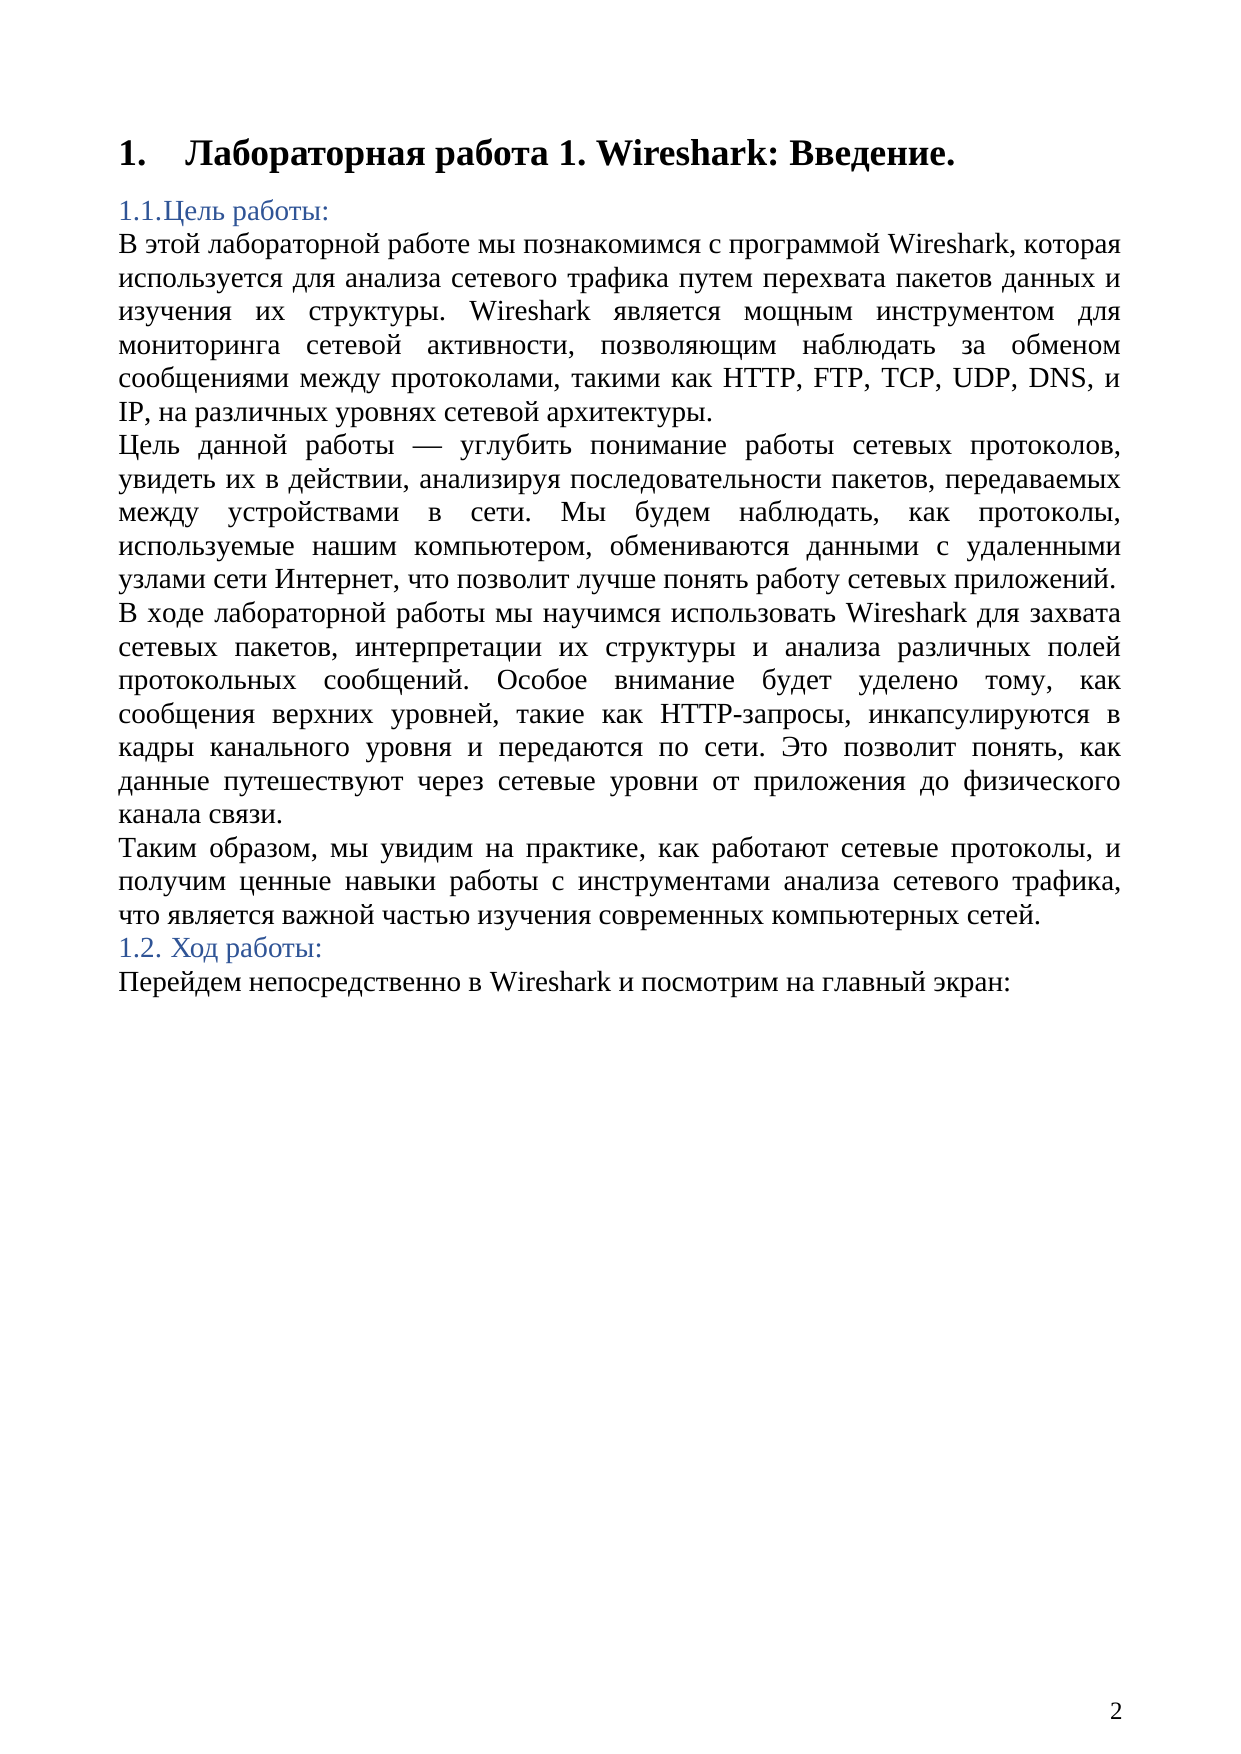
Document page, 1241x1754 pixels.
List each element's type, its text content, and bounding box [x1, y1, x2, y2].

text Цель данной работы — углубить понимание работы сетевых протоколов, увидеть их в действии, анализируя последовательности пакетов, передаваемых между устройствами в сети. Мы будем наблюдать, как протоколы, используемые нашим компьютером, обмениваются данными с удаленными узлами сети Интернет, что позволит лучше понять работу сетевых приложений. [118, 427, 1122, 595]
text Перейдем непосредственно в Wireshark и посмотрим на главный экран: [118, 964, 1122, 998]
subtitle Лабораторная работа 1. Wireshark: Введение. [118, 131, 1122, 174]
subtitle Ход работы: [118, 931, 1122, 964]
text В этой лабораторной работе мы познакомимся с программой Wireshark, которая используется для анализа сетевого трафика путем перехвата пакетов данных и изучения их структуры. Wireshark является мощным инструментом для мониторинга сетевой активности, позволяющим наблюдать за обменом сообщениями между протоколами, такими как HTTP, FTP, TCP, UDP, DNS, и IP, на различных уровнях сетевой архитектуры. [118, 226, 1122, 427]
subtitle Цель работы: [118, 193, 1122, 226]
text В ходе лабораторной работы мы научимся использовать Wireshark для захвата сетевых пакетов, интерпретации их структуры и анализа различных полей протокольных сообщений. Особое внимание будет уделено тому, как сообщения верхних уровней, такие как HTTP-запросы, инкапсулируются в кадры канального уровня и передаются по сети. Это позволит понять, как данные путешествуют через сетевые уровни от приложения до физического канала связи. [118, 595, 1122, 830]
text Таким образом, мы увидим на практике, как работают сетевые протоколы, и получим ценные навыки работы с инструментами анализа сетевого трафика, что является важной частью изучения современных компьютерных сетей. [118, 830, 1122, 931]
